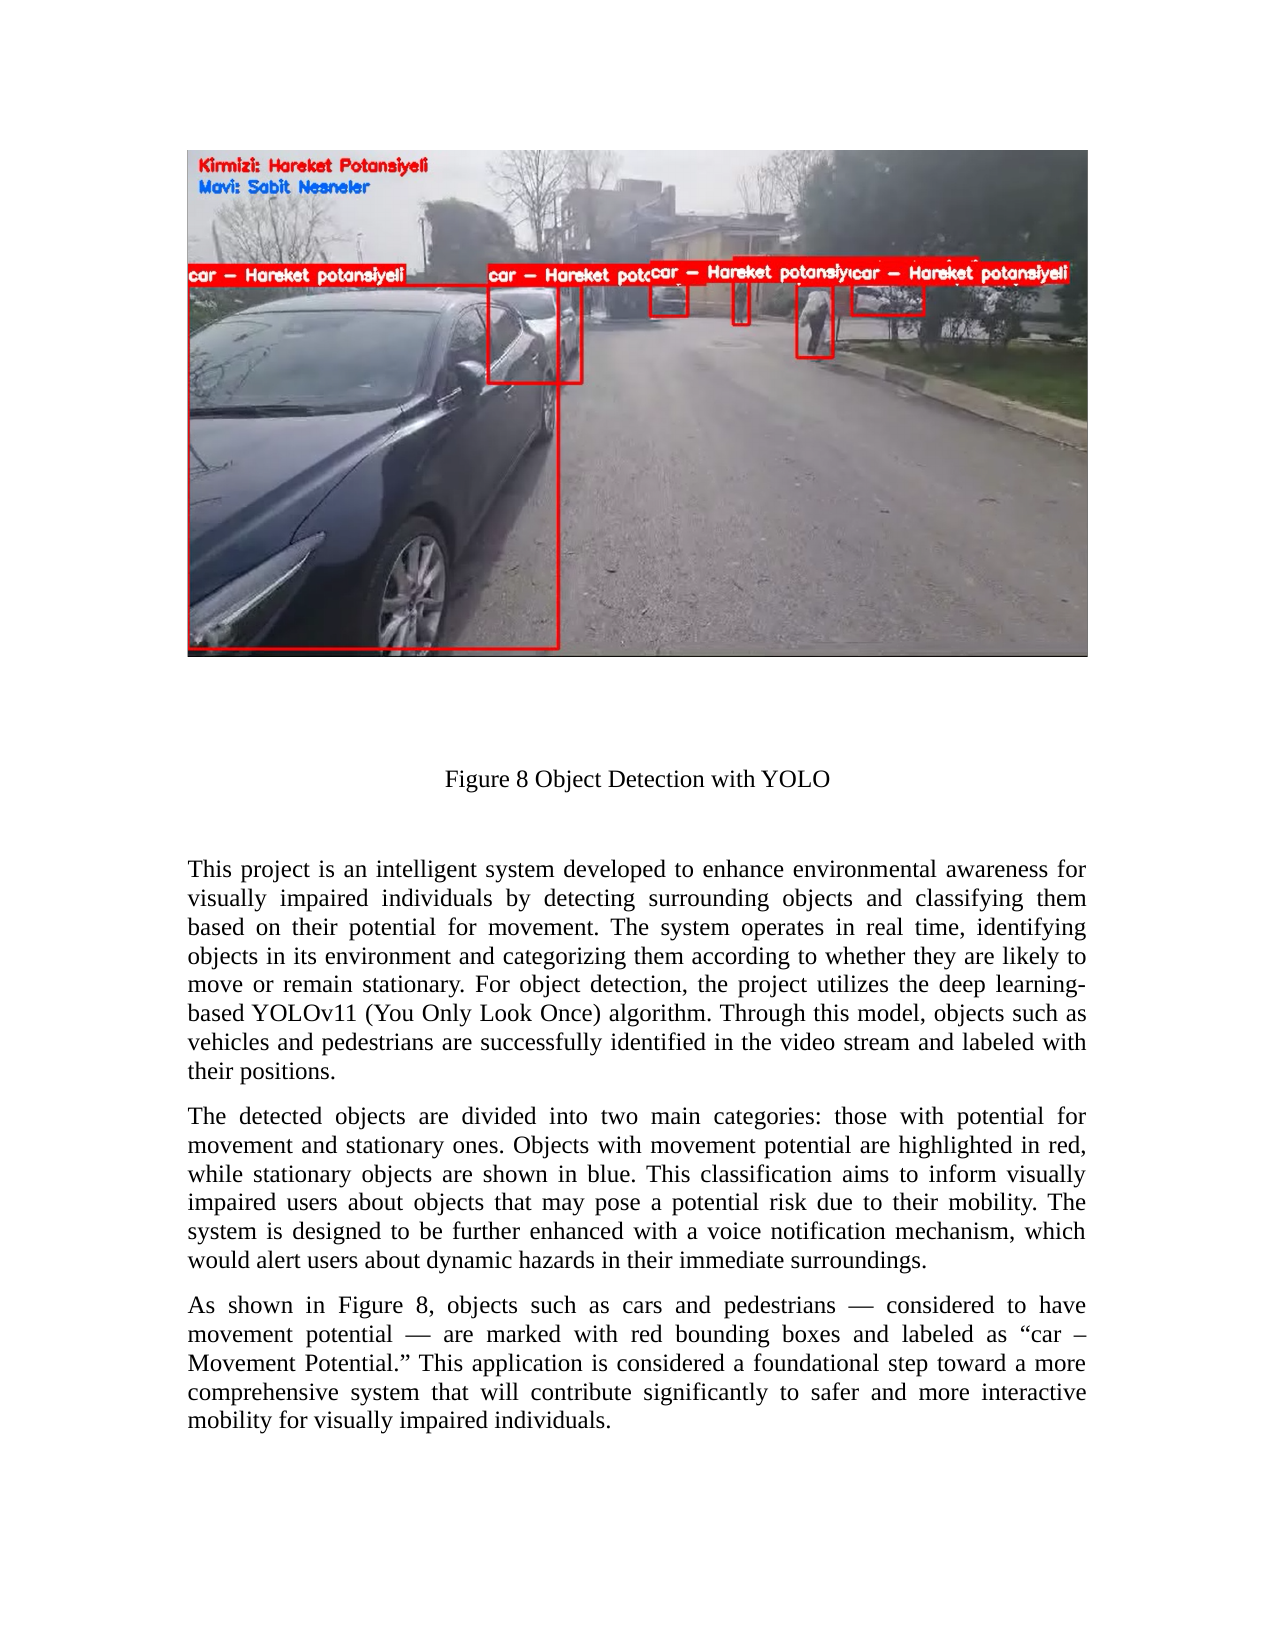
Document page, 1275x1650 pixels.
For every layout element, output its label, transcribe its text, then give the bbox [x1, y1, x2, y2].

text Figure 8 Object Detection with YOLO [187, 764, 1087, 792]
text As shown in Figure 8, objects such as cars and pedestrians — considered to have movement potential — are marked with red bounding boxes and labeled as “car – Movement Potential.” This application is considered a foundational step toward a more comprehensive system that will contribute significantly to safer and more interactive mobility for visually impaired individuals. [187, 1290, 1087, 1434]
picture [187, 150, 1088, 657]
text This project is an intelligent system developed to enhance environmental awareness for visually impaired individuals by detecting surrounding objects and classifying them based on their potential for movement. The system operates in real time, identifying objects in its environment and categorizing them according to whether they are likely to move or remain stationary. For object detection, the project utilizes the deep learning-based YOLOv11 (You Only Look Once) algorithm. Through this model, objects such as vehicles and pedestrians are successfully identified in the video stream and labeled with their positions. [187, 854, 1087, 1084]
text The detected objects are divided into two main categories: those with potential for movement and stationary ones. Objects with movement potential are highlighted in red, while stationary objects are shown in blue. This classification aims to inform visually impaired users about objects that may pose a potential risk due to their mobility. The system is designed to be further enhanced with a voice notification mechanism, which would alert users about dynamic hazards in their immediate surroundings. [187, 1101, 1087, 1274]
